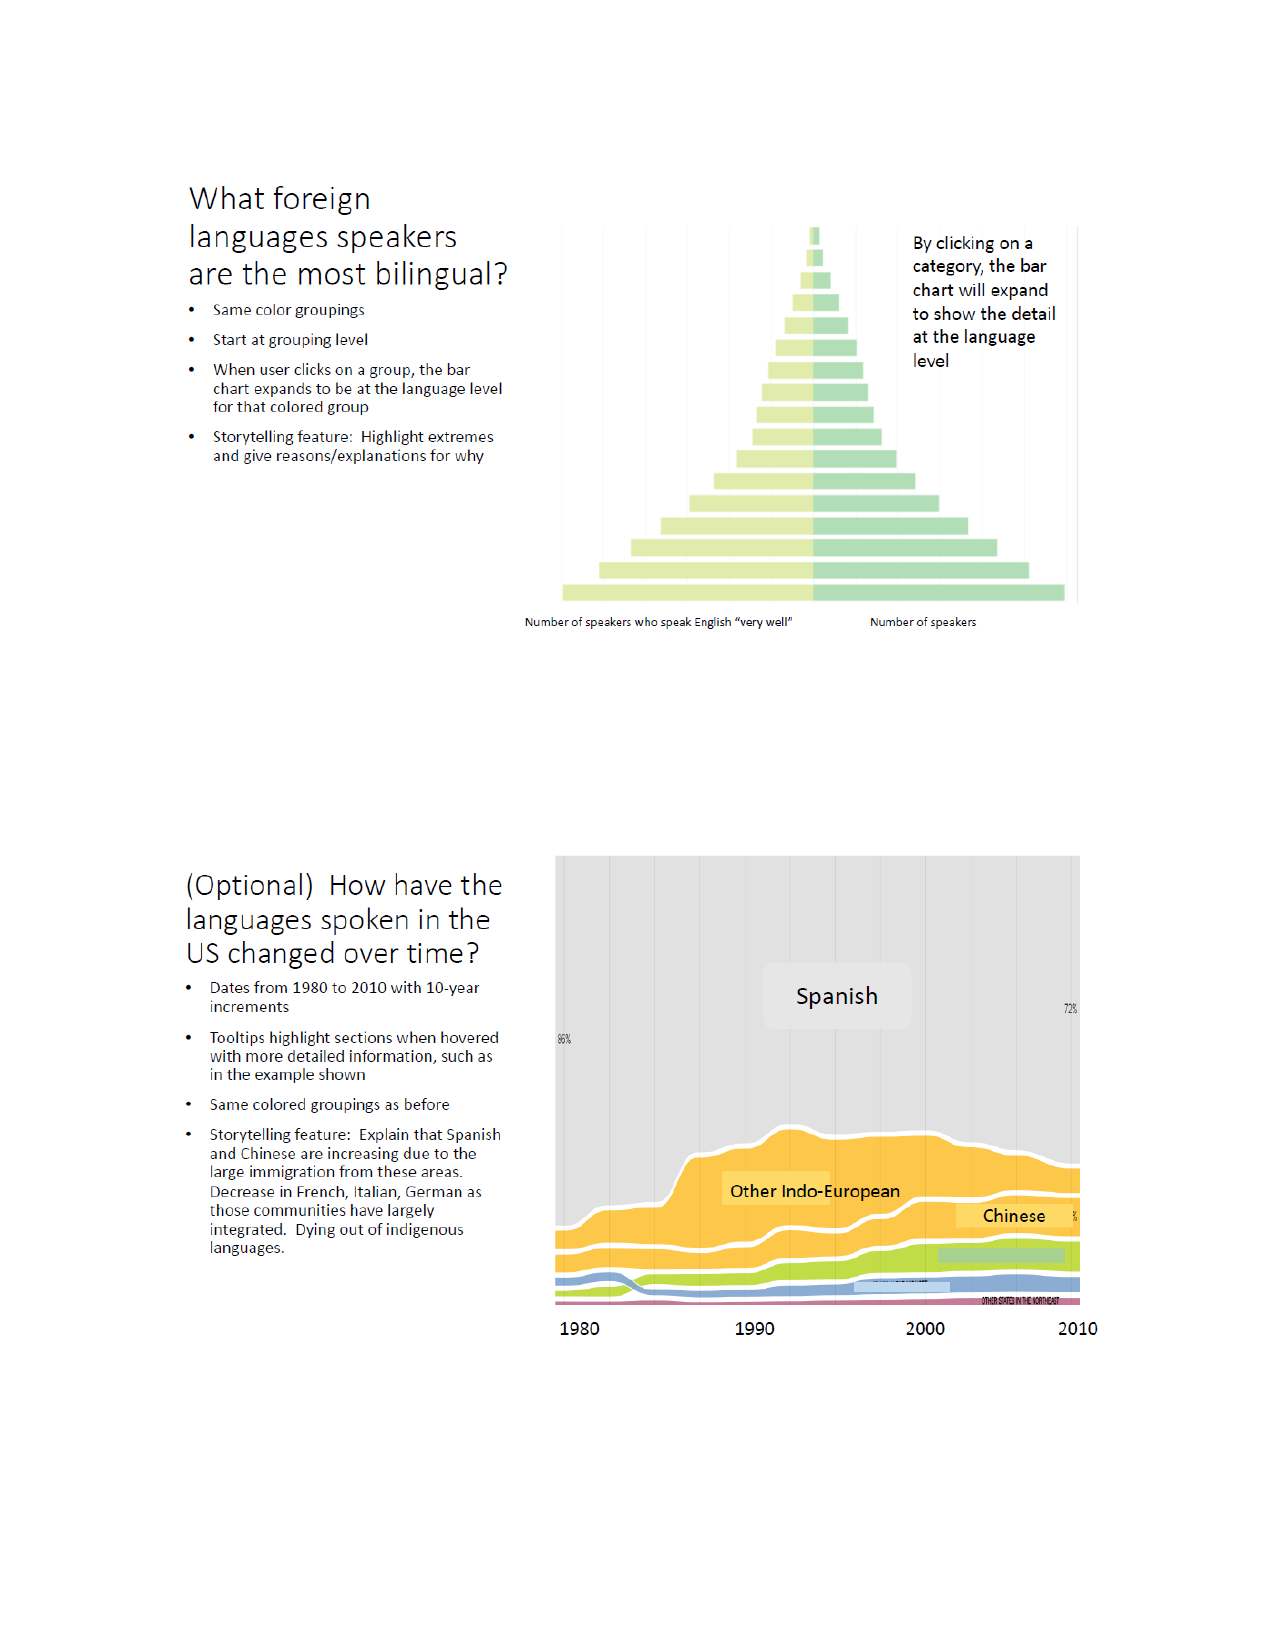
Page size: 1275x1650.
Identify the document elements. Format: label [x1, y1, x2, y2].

picture [150, 150, 1125, 683]
picture [150, 825, 1125, 1362]
